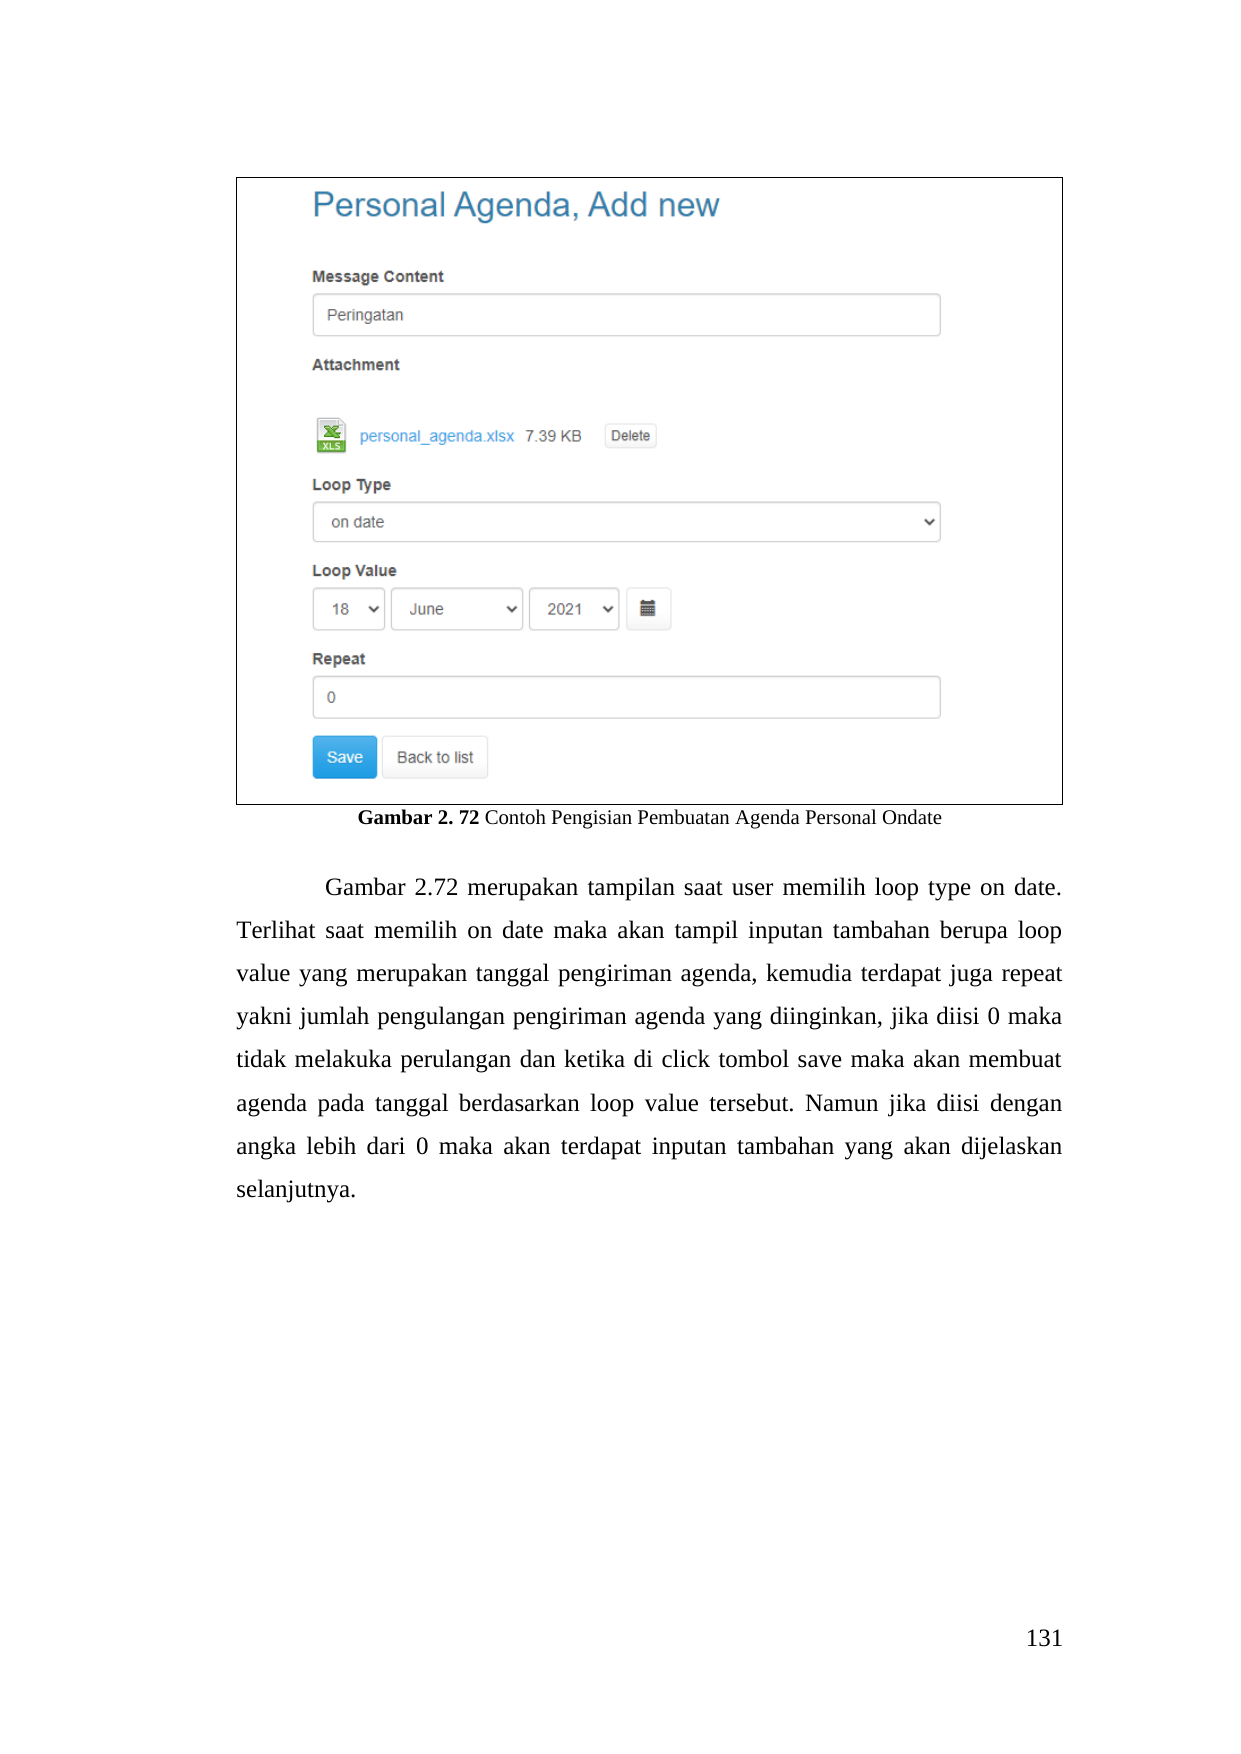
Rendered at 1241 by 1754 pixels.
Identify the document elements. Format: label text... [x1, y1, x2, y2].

table_header [237, 178, 1062, 804]
picture [306, 178, 993, 790]
text Gambar 2. 72 Contoh Pengisian Pembuatan Agenda Personal Ondate [236, 805, 1063, 829]
text Gambar 2.72 merupakan tampilan saat user memilih loop type on date. Terlihat saat memilih on date maka akan tampil inputan tambahan berupa loop value yang merupakan tanggal pengiriman agenda, kemudia terdapat juga repeat yakni jumlah pengulangan pengiriman agenda yang diinginkan, jika diisi 0 maka tidak melakuka perulangan dan ketika di click tombol save maka akan membuat agenda pada tanggal berdasarkan loop value tersebut. Namun jika diisi dengan angka lebih dari 0 maka akan terdapat inputan tambahan yang akan dijelaskan selanjutnya. [236, 872, 1063, 1203]
